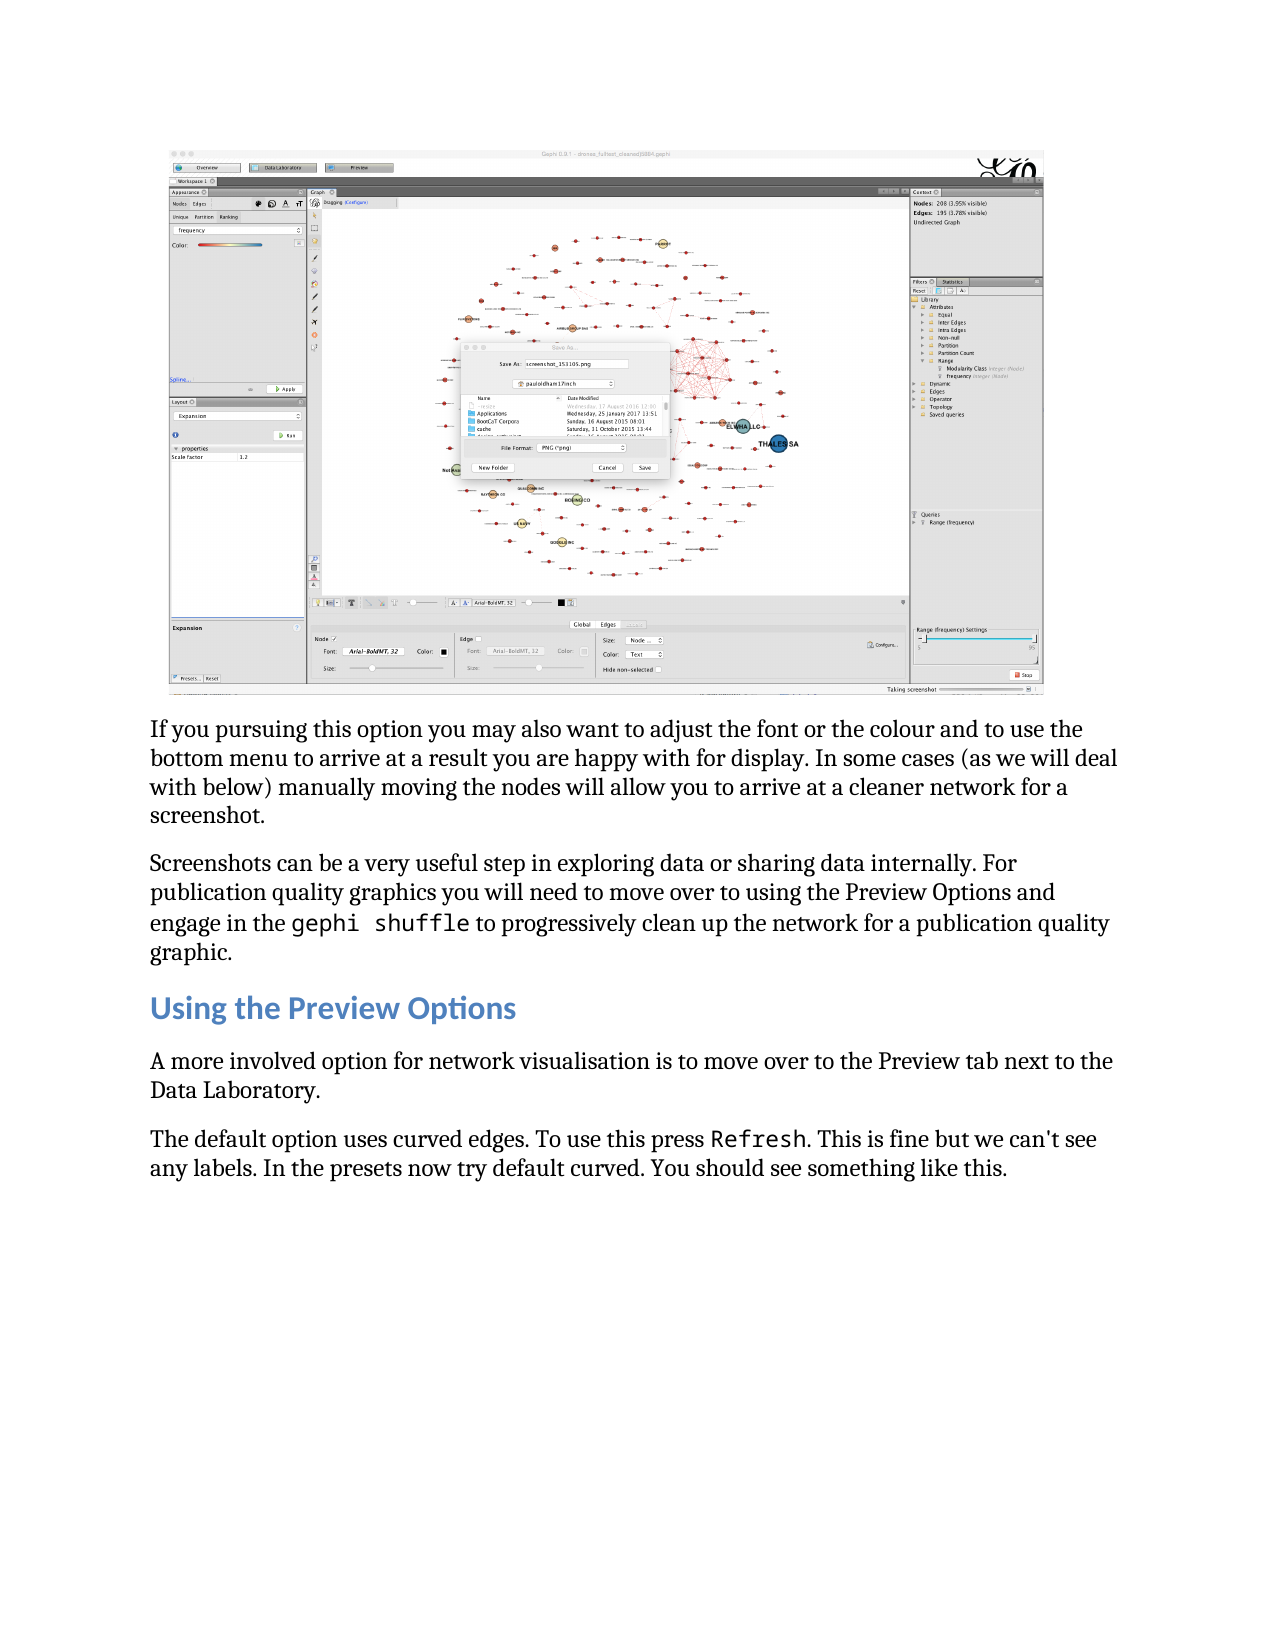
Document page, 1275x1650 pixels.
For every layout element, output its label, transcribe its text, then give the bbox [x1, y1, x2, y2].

text The default option uses curved edges. To use this press Refresh. This is fine but we can't see any labels. In the presets now try default curved. You should see something like this. [150, 1123, 1125, 1183]
subtitle Using the Preview Options [150, 987, 1125, 1028]
text If you pursuing this option you may also want to adjust the font or the colour and to use the bottom menu to arrive at a result you are happy with for display. In some cases (as we will deal with below) manually moving the nodes will allow you to arrive at a cleaner network for a screenshot. [150, 715, 1125, 830]
text Screenshots can be a very useful step in exploring data or sharing data internally. For publication quality graphics you will need to move over to using the Preview Options and engage in the gephi shuffle to progressively clean up the network for a publication quality graphic. [150, 849, 1125, 966]
text A more involved option for network visualisation is to move over to the Preview tab next to the Data Laboratory. [150, 1047, 1125, 1104]
picture [168, 150, 1044, 695]
